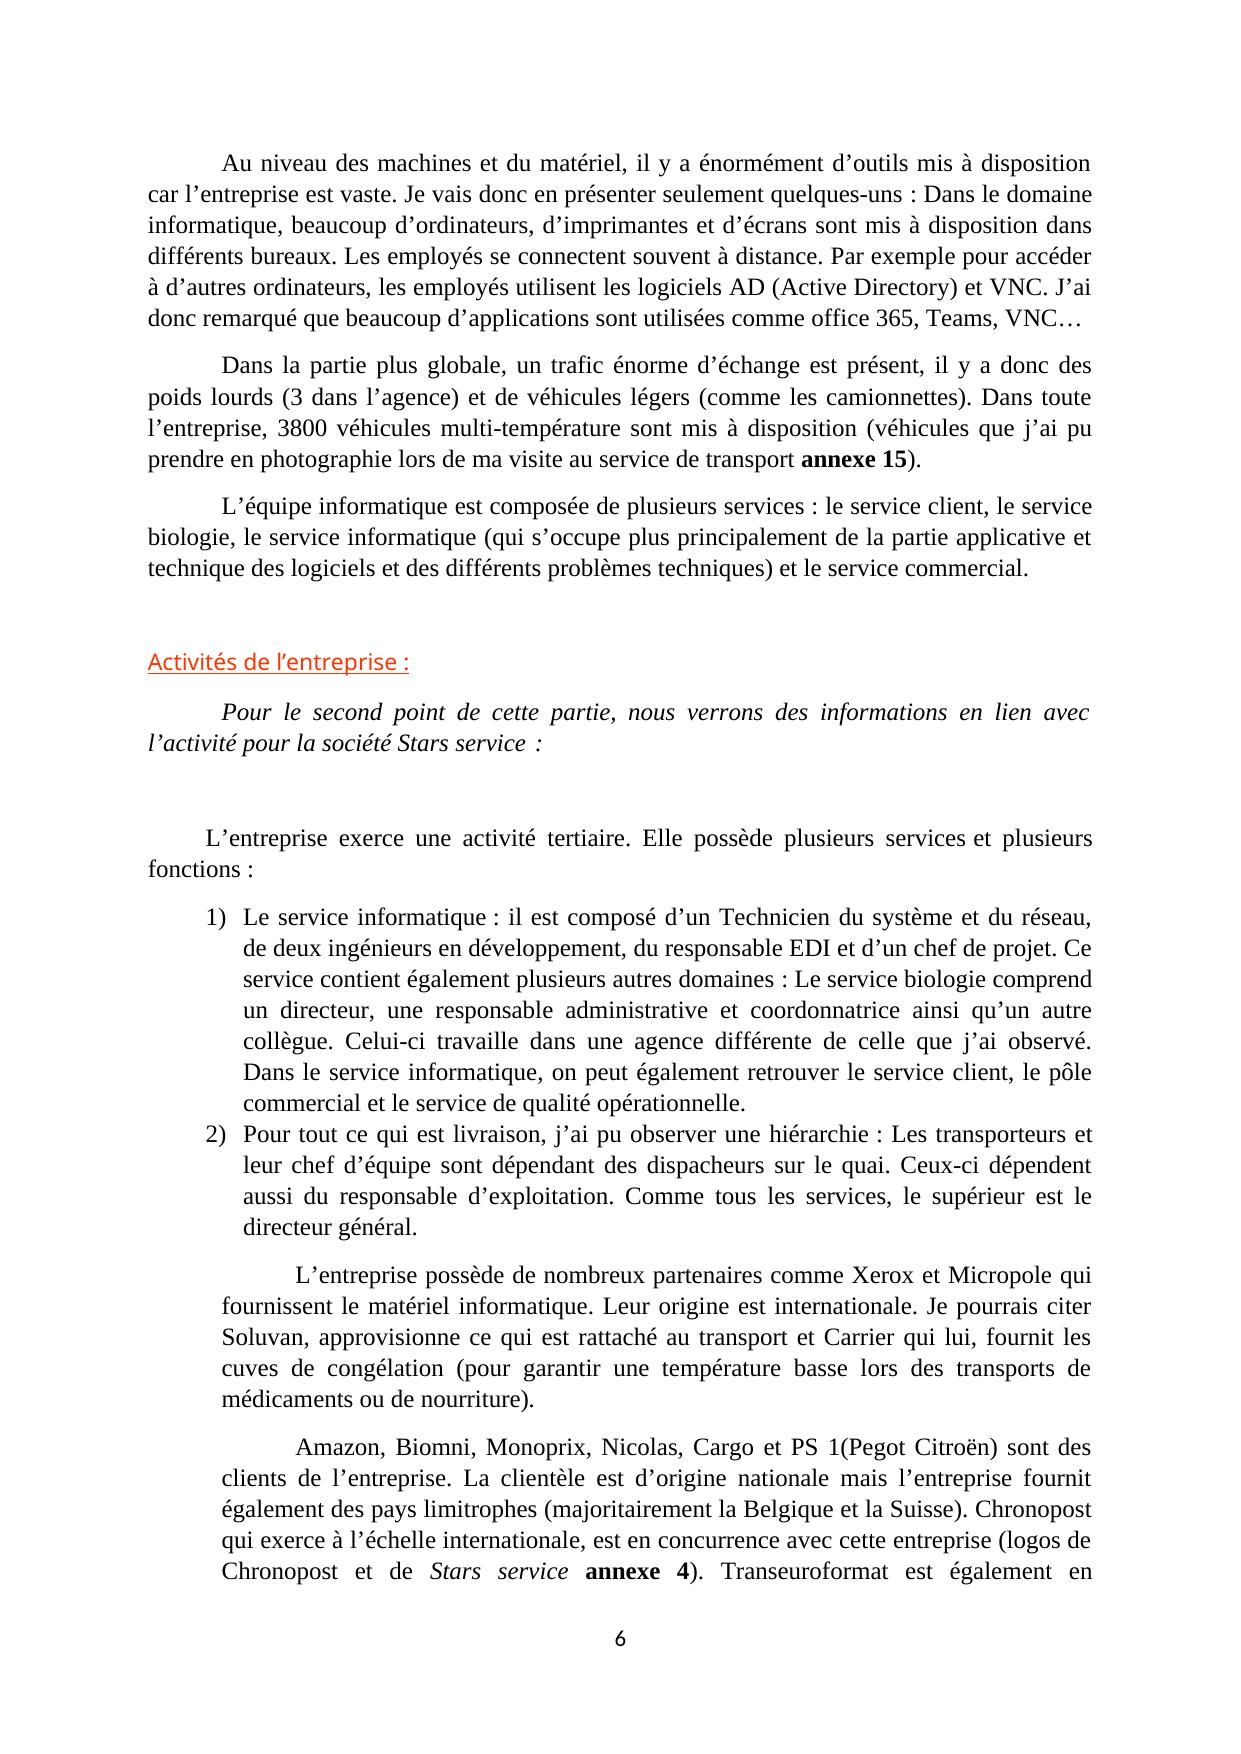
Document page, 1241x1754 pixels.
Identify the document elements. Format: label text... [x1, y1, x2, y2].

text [221, 1432, 1093, 1585]
list Le service informatique : il est composé d’un Technicien du système et du réseau, de deux ingénieurs en développement, du responsable EDI et d’un chef de projet. Ce service contient également plusieurs autres domaines : Le service biologie comprend un directeur, une responsable administrative et coordonnatrice ainsi qu’un autre collègue. Celui-ci travaille dans une agence différente de celle que j’ai observé. Dans le service informatique, on peut également retrouver le service client, le pôle commercial et le service de qualité opérationnelle. [205, 902, 1093, 1117]
text L’entreprise possède de nombreux partenaires comme Xerox et Micropole qui fournissent le matériel informatique. Leur origine est internationale. Je pourrais citer Soluvan, approvisionne ce qui est rattaché au transport et Carrier qui lui, fournit les cuves de congélation (pour garantir une température basse lors des transports de médicaments ou de nourriture). [221, 1260, 1093, 1413]
list Pour tout ce qui est livraison, j’ai pu observer une hiérarchie : Les transporteurs et leur chef d’équipe sont dépendant des dispacheurs sur le quai. Ceux-ci dépendent aussi du responsable d’exploitation. Comme tous les services, le supérieur est le directeur général. [205, 1119, 1093, 1241]
text Pour le second point de cette partie, nous verrons des informations en lien avec l’activité pour la société Stars service : [148, 697, 1093, 756]
text L’entreprise exerce une activité tertiaire. Elle possède plusieurs services et plusieurs fonctions : [148, 823, 1093, 883]
text L’équipe informatique est composée de plusieurs services : le service client, le service biologie, le service informatique (qui s’occupe plus principalement de la partie applicative et technique des logiciels et des différents problèmes techniques) et le service commercial. [148, 491, 1093, 582]
text Dans la partie plus globale, un trafic énorme d’échange est présent, il y a donc des poids lourds (3 dans l’agence) et de véhicules légers (comme les camionnettes). Dans toute l’entreprise, 3800 véhicules multi-température sont mis à disposition (véhicules que j’ai pu prendre en photographie lors de ma visite au service de transport annexe 15). [148, 351, 1093, 472]
text Activités de l’entreprise : [148, 646, 1093, 677]
text Au niveau des machines et du matériel, il y a énormément d’outils mis à disposition car l’entreprise est vaste. Je vais donc en présenter seulement quelques-uns : Dans le domaine informatique, beaucoup d’ordinateurs, d’imprimantes et d’écrans sont mis à disposition dans différents bureaux. Les employés se connectent souvent à distance. Par exemple pour accéder à d’autres ordinateurs, les employés utilisent les logiciels AD (Active Directory) et VNC. J’ai donc remarqué que beaucoup d’applications sont utilisées comme office 365, Teams, VNC… [148, 148, 1093, 332]
